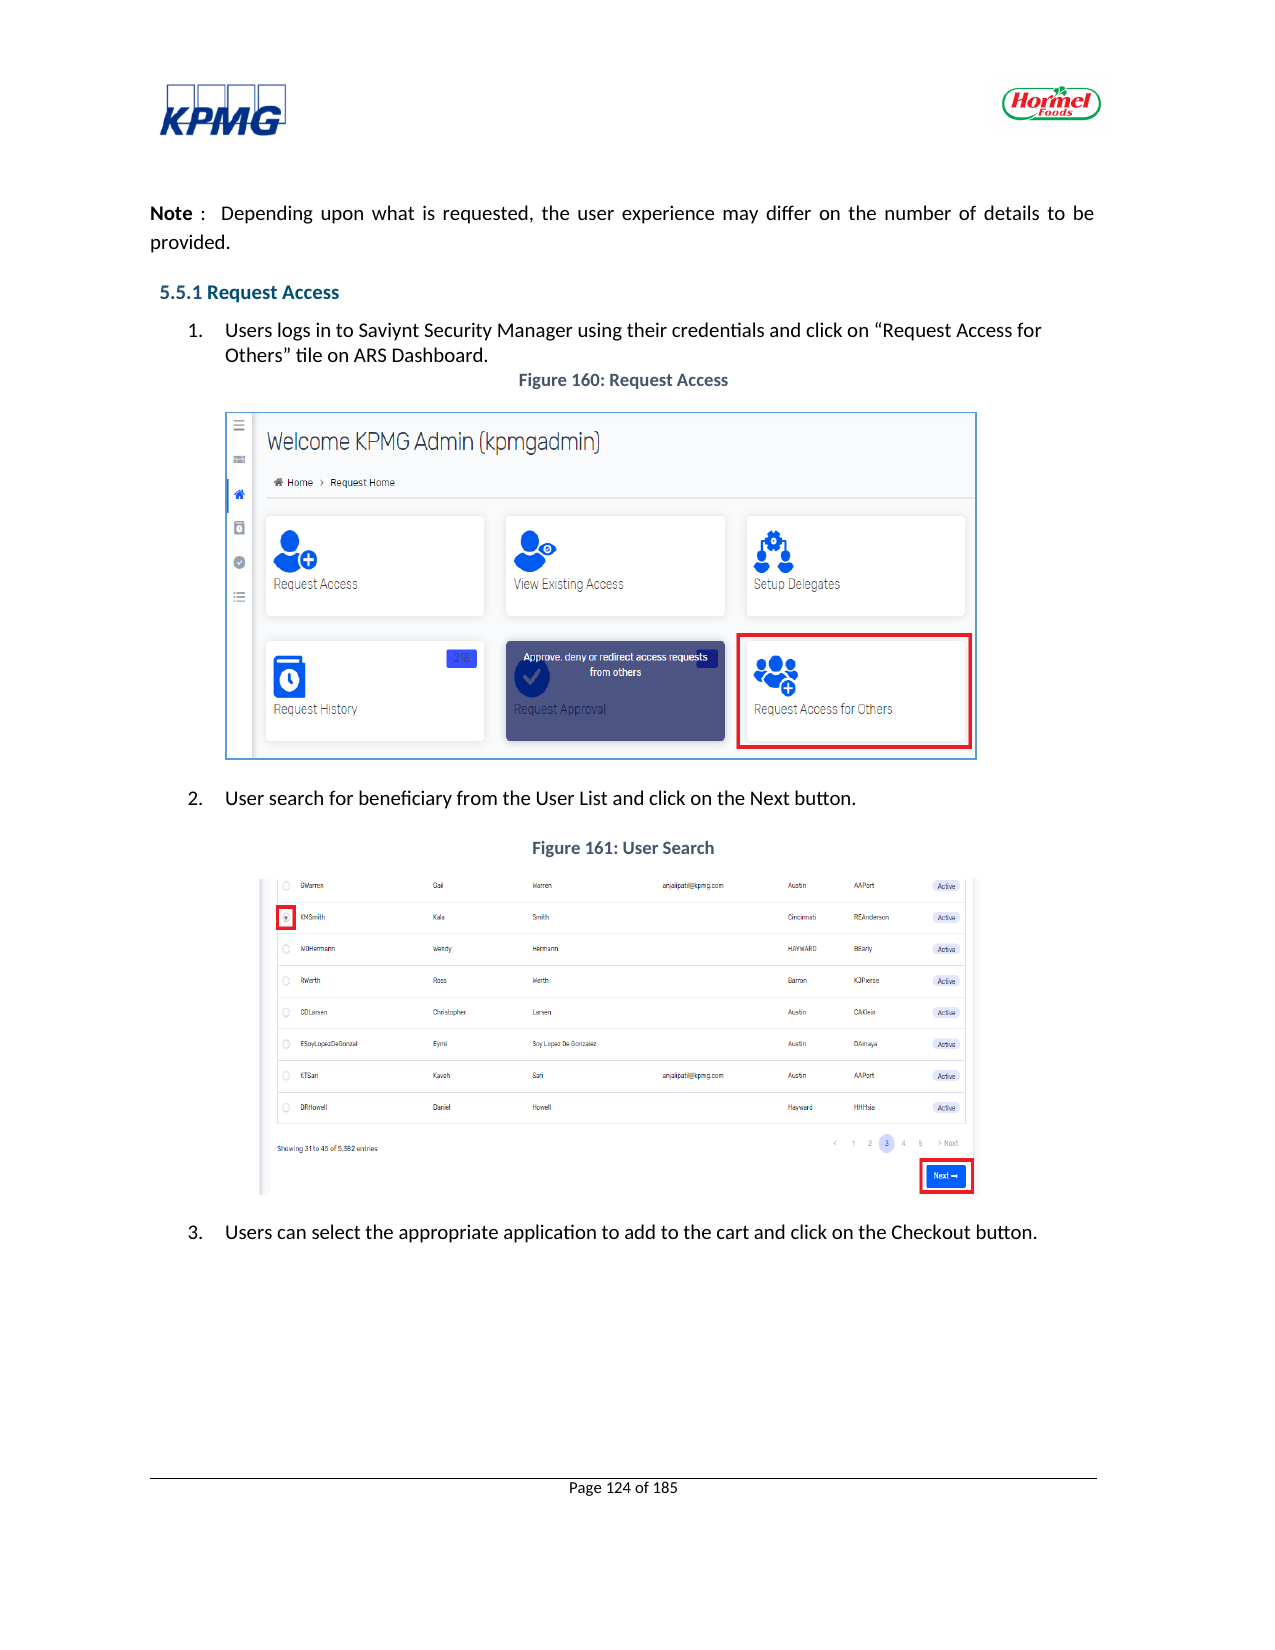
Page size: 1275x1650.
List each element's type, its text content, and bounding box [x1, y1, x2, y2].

picture [150, 75, 302, 146]
picture [988, 77, 1114, 140]
text Note : Depending upon what is requested, the user experience may differ on the number of details to be provided. [150, 200, 1097, 254]
list Users can select the appropriate application to add to the cart and click on the Checkout button. [187, 1219, 1097, 1245]
picture [225, 879, 981, 1195]
picture [227, 413, 975, 758]
text Figure 160: Request Access [150, 368, 1097, 391]
subtitle Request Access [159, 279, 1097, 304]
list User search for beneficiary from the User List and click on the Next button. [187, 785, 1097, 810]
text Figure 161: User Search [150, 836, 1097, 859]
list Users logs in to Saviynt Security Manager using their credentials and click on “Request Access for Others” tile on ARS Dashboard. [187, 317, 1097, 368]
